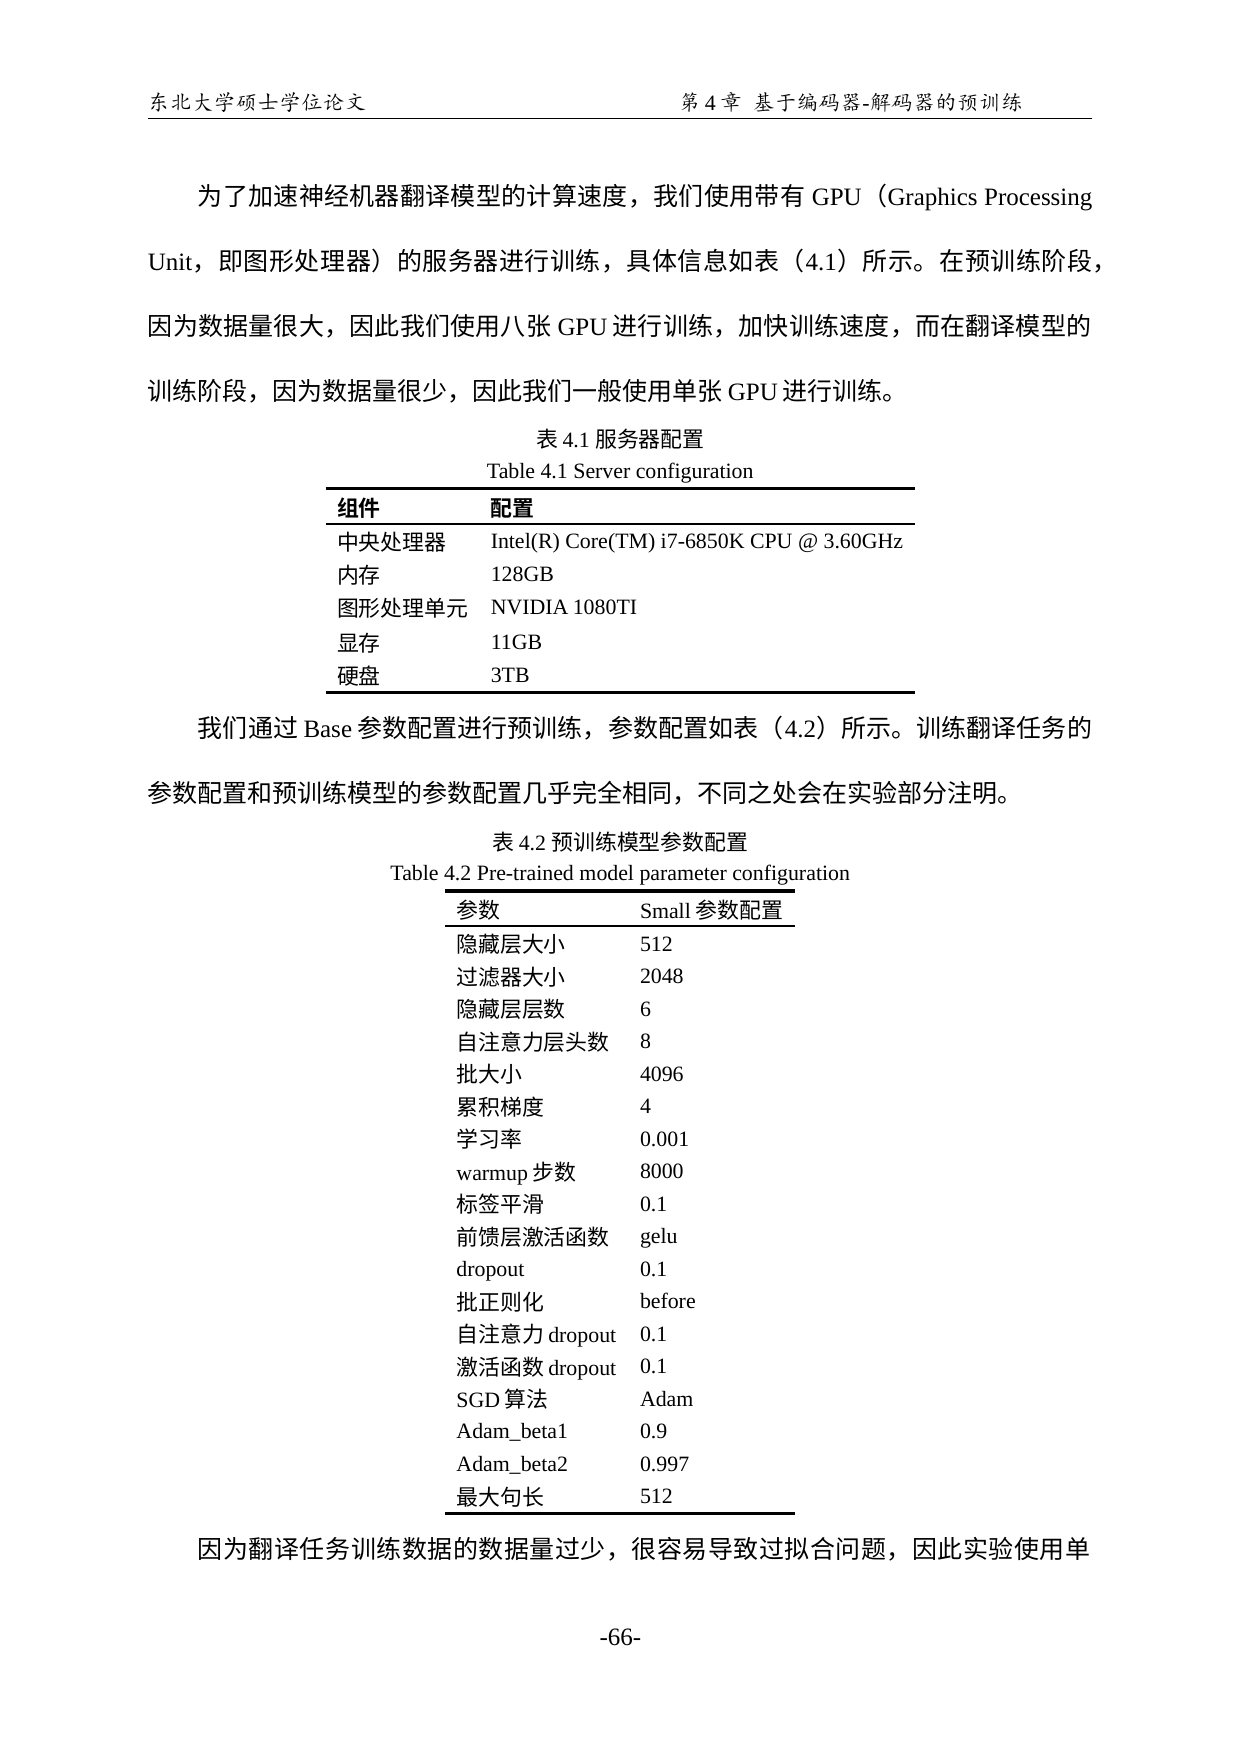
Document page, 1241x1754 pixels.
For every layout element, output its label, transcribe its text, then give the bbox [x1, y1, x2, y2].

table_cell 中央处理器 [326, 525, 479, 557]
table_cell 4 [629, 1090, 795, 1122]
table_cell 累积梯度 [445, 1090, 628, 1122]
table_cell 隐藏层大小 [445, 927, 628, 959]
table_cell 512 [629, 927, 795, 959]
text 为了加速神经机器翻译模型的计算速度，我们使用带有GPU（Graphics Processing Unit，即图形处理器）的服务器进行训练，具体信息如表（4.1）所示。在预训练阶段，因为数据量很大，因此我们使用八张GPU进行训练，加快训练速度，而在翻译模型的训练阶段，因为数据量很少，因此我们一般使用单张GPU进行训练。 [148, 162, 1092, 422]
table_cell 自注意力层头数 [445, 1025, 628, 1057]
table_cell 2048 [629, 960, 795, 992]
table_cell 0.1 [629, 1252, 795, 1284]
table_cell 激活函数dropout [445, 1350, 628, 1382]
table_cell 4096 [629, 1057, 795, 1089]
table_cell Adam_beta2 [445, 1447, 628, 1479]
table_cell 6 [629, 992, 795, 1024]
table_cell 11GB [479, 624, 915, 659]
table_header Small参数配置 [629, 893, 795, 925]
table_cell 128GB [479, 557, 915, 590]
table_cell 0.001 [629, 1122, 795, 1154]
table_cell warmup步数 [445, 1155, 628, 1187]
table_cell dropout [445, 1252, 628, 1284]
table_header 配置 [479, 490, 915, 523]
table_cell 0.997 [629, 1447, 795, 1479]
table_cell 批正则化 [445, 1285, 628, 1317]
table_cell 最大句长 [445, 1480, 628, 1512]
table_cell 显存 [326, 624, 479, 659]
text 表4.2 预训练模型参数配置 [148, 824, 1092, 857]
table_cell 图形处理单元 [326, 590, 479, 624]
table_cell SGD算法 [445, 1382, 628, 1414]
table_cell NVIDIA 1080TI [479, 590, 915, 624]
table_header 参数 [445, 893, 628, 925]
table_cell 硬盘 [326, 659, 479, 691]
text 我们通过Base参数配置进行预训练，参数配置如表（4.2）所示。训练翻译任务的参数配置和预训练模型的参数配置几乎完全相同，不同之处会在实验部分注明。 [148, 694, 1092, 824]
table_cell Adam_beta1 [445, 1415, 628, 1447]
table_cell 批大小 [445, 1057, 628, 1089]
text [148, 1515, 1092, 1580]
text Table 4.2 Pre-trained model parameter configuration [148, 857, 1092, 889]
table_cell 0.9 [629, 1415, 795, 1447]
table_cell Adam [629, 1382, 795, 1414]
table_cell 0.1 [629, 1187, 795, 1219]
table_cell gelu [629, 1220, 795, 1252]
table_cell 隐藏层层数 [445, 992, 628, 1024]
table_cell 内存 [326, 557, 479, 590]
table_cell 前馈层激活函数 [445, 1220, 628, 1252]
table_cell 0.1 [629, 1317, 795, 1349]
table_cell 0.1 [629, 1350, 795, 1382]
text 表4.1 服务器配置 [148, 422, 1092, 454]
table_header 组件 [326, 490, 479, 523]
table_cell 标签平滑 [445, 1187, 628, 1219]
table_cell before [629, 1285, 795, 1317]
table_cell 3TB [479, 659, 915, 691]
table_cell 过滤器大小 [445, 960, 628, 992]
text Table 4.1 Server configuration [148, 454, 1092, 487]
table_cell Intel(R) Core(TM) i7-6850K CPU @ 3.60GHz [479, 525, 915, 557]
table_cell 8 [629, 1025, 795, 1057]
table_cell 自注意力dropout [445, 1317, 628, 1349]
table_cell 8000 [629, 1155, 795, 1187]
table_cell 学习率 [445, 1122, 628, 1154]
table_cell 512 [629, 1480, 795, 1512]
